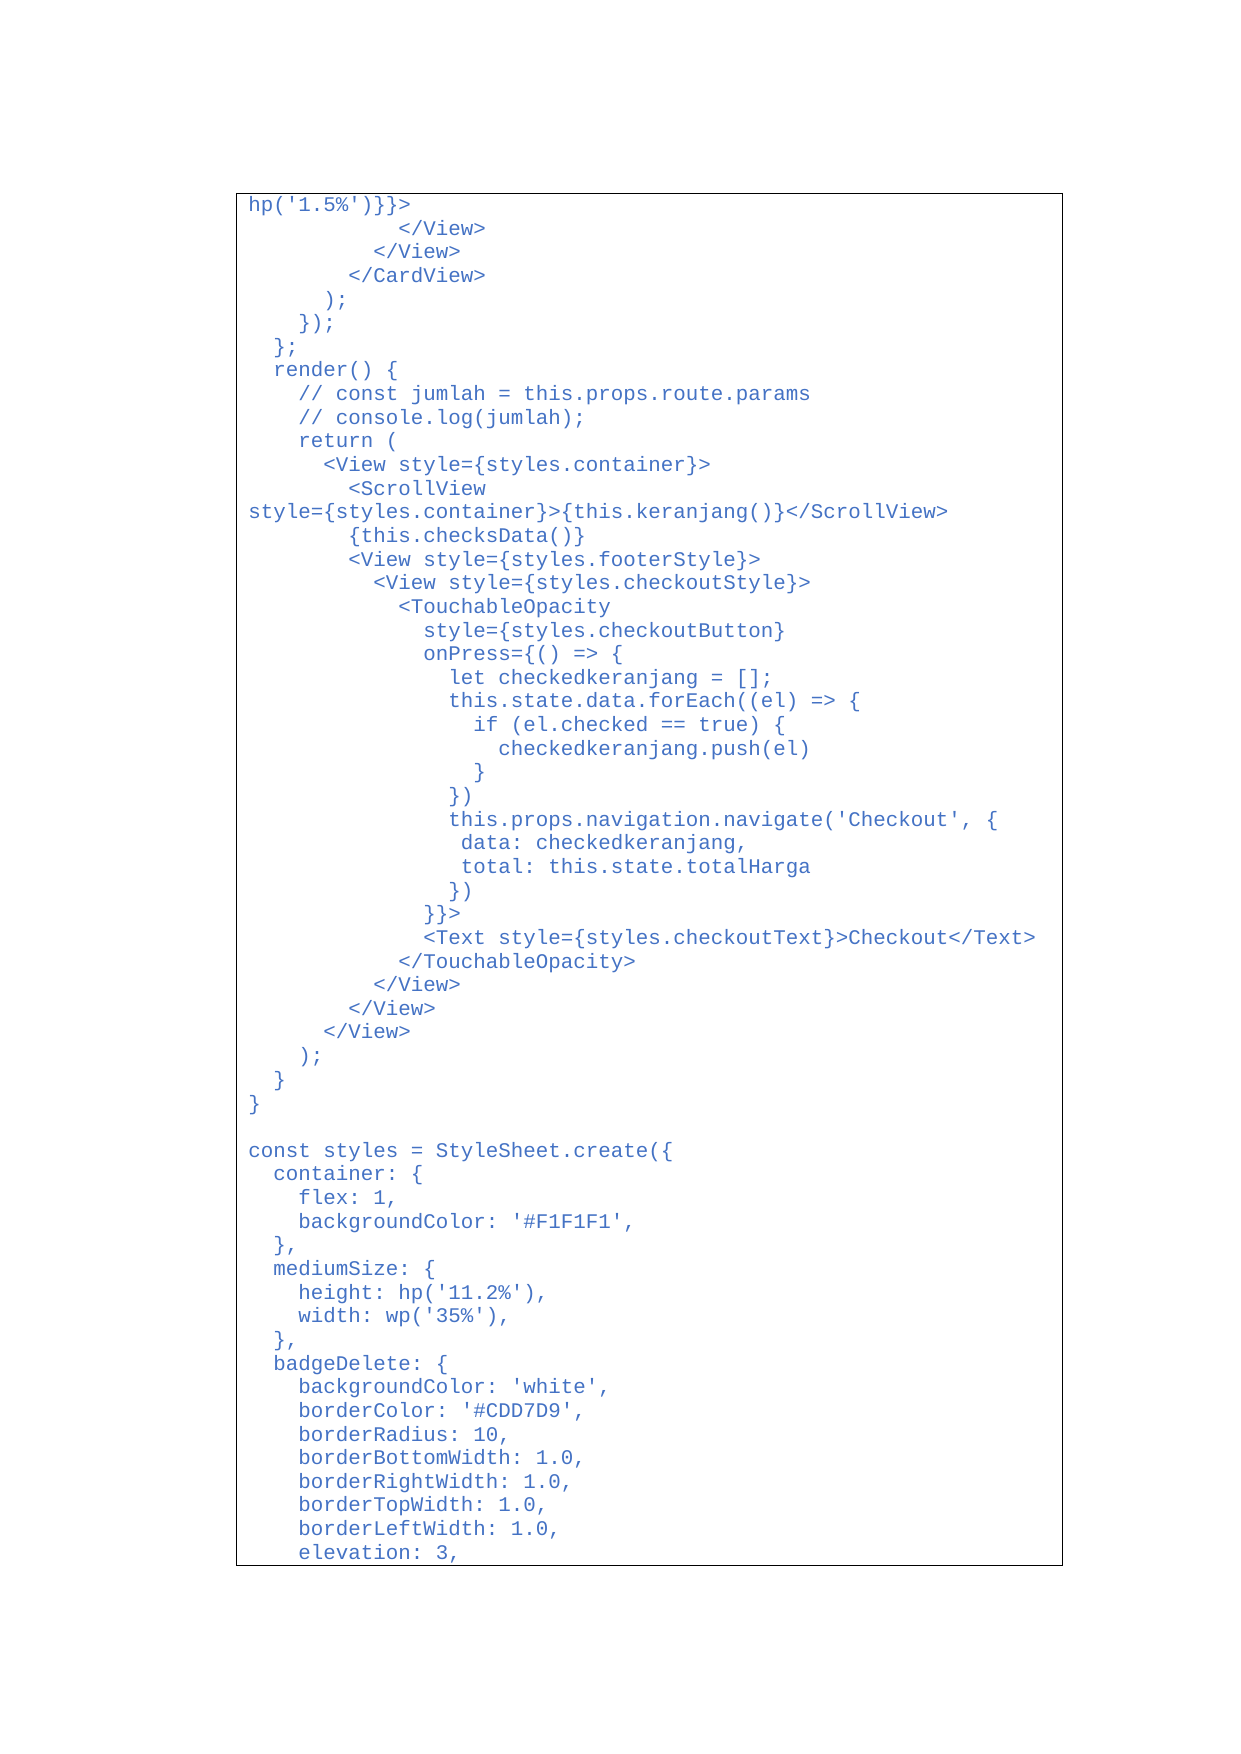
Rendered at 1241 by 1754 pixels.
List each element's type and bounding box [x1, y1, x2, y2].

table_header [237, 194, 1062, 1565]
